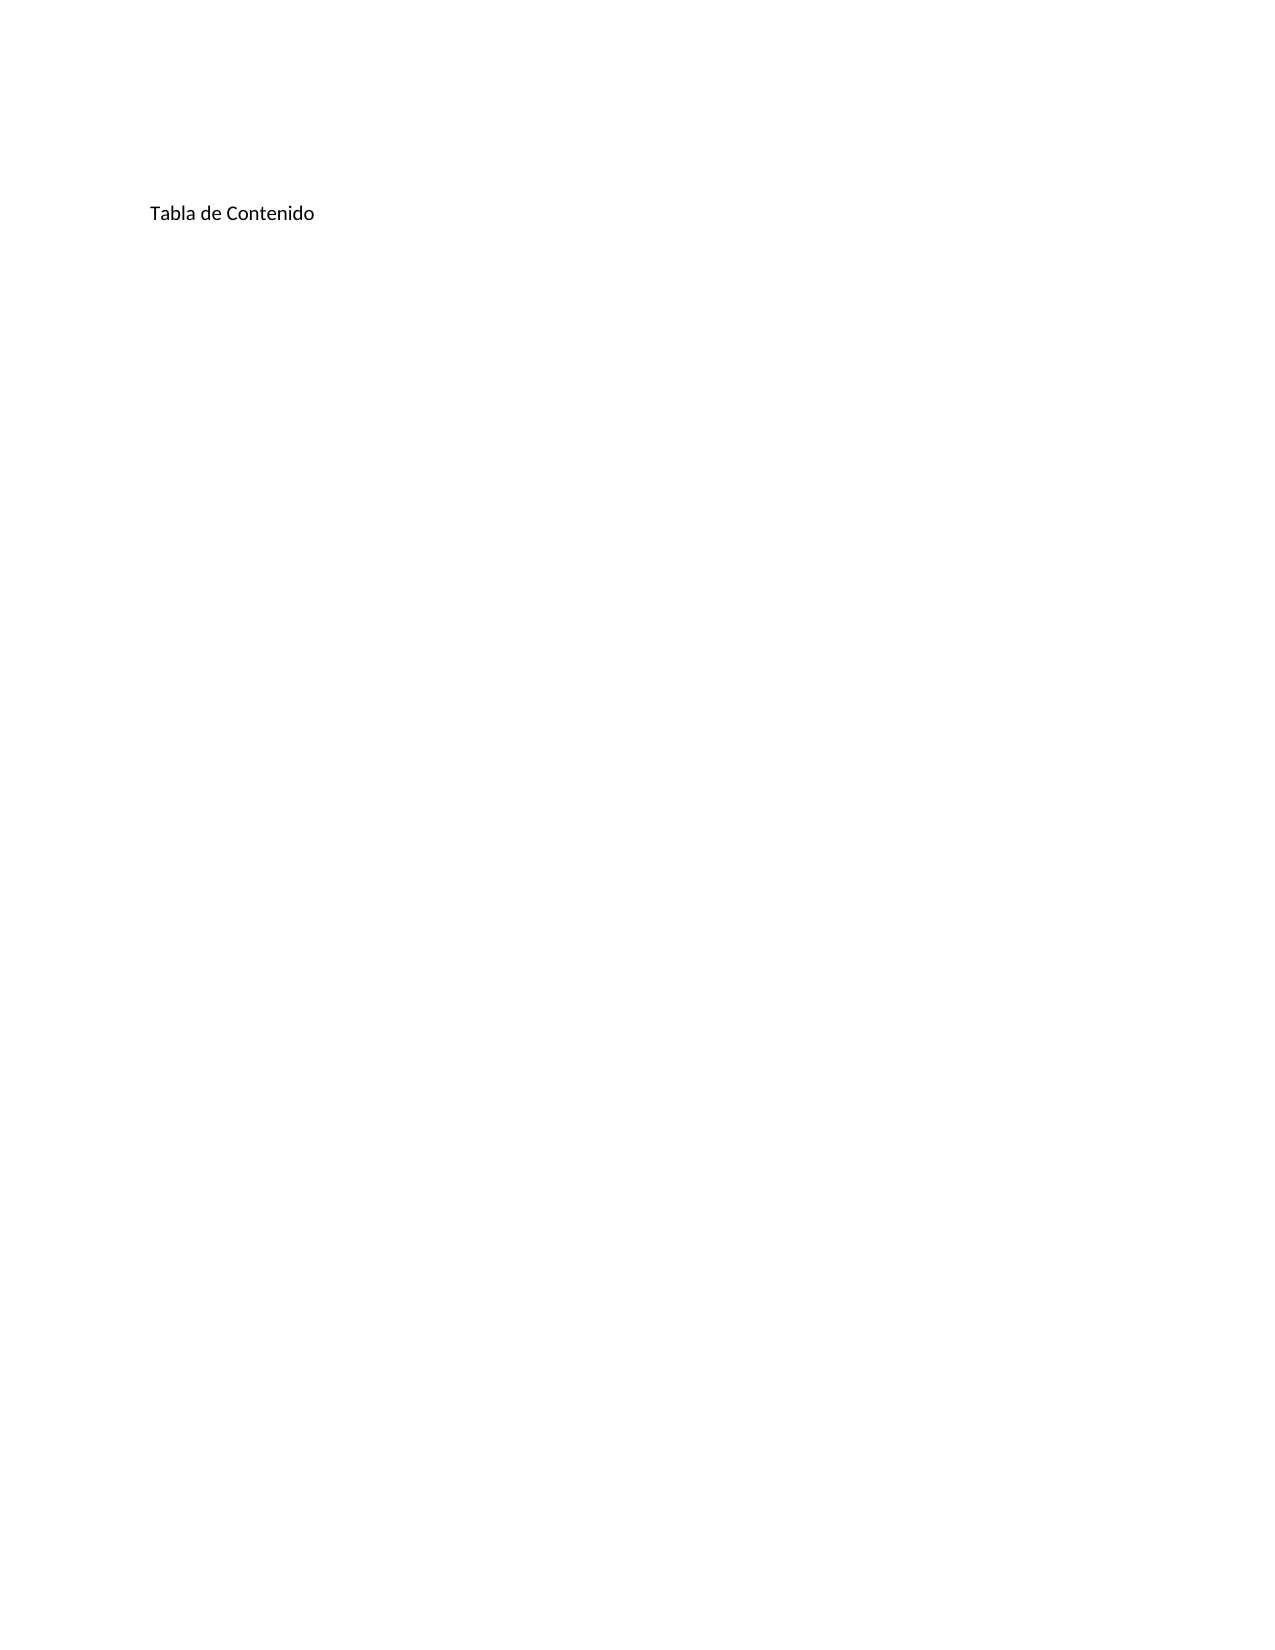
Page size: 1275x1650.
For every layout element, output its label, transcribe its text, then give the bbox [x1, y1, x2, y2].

text Tabla de Contenido [150, 200, 1125, 225]
